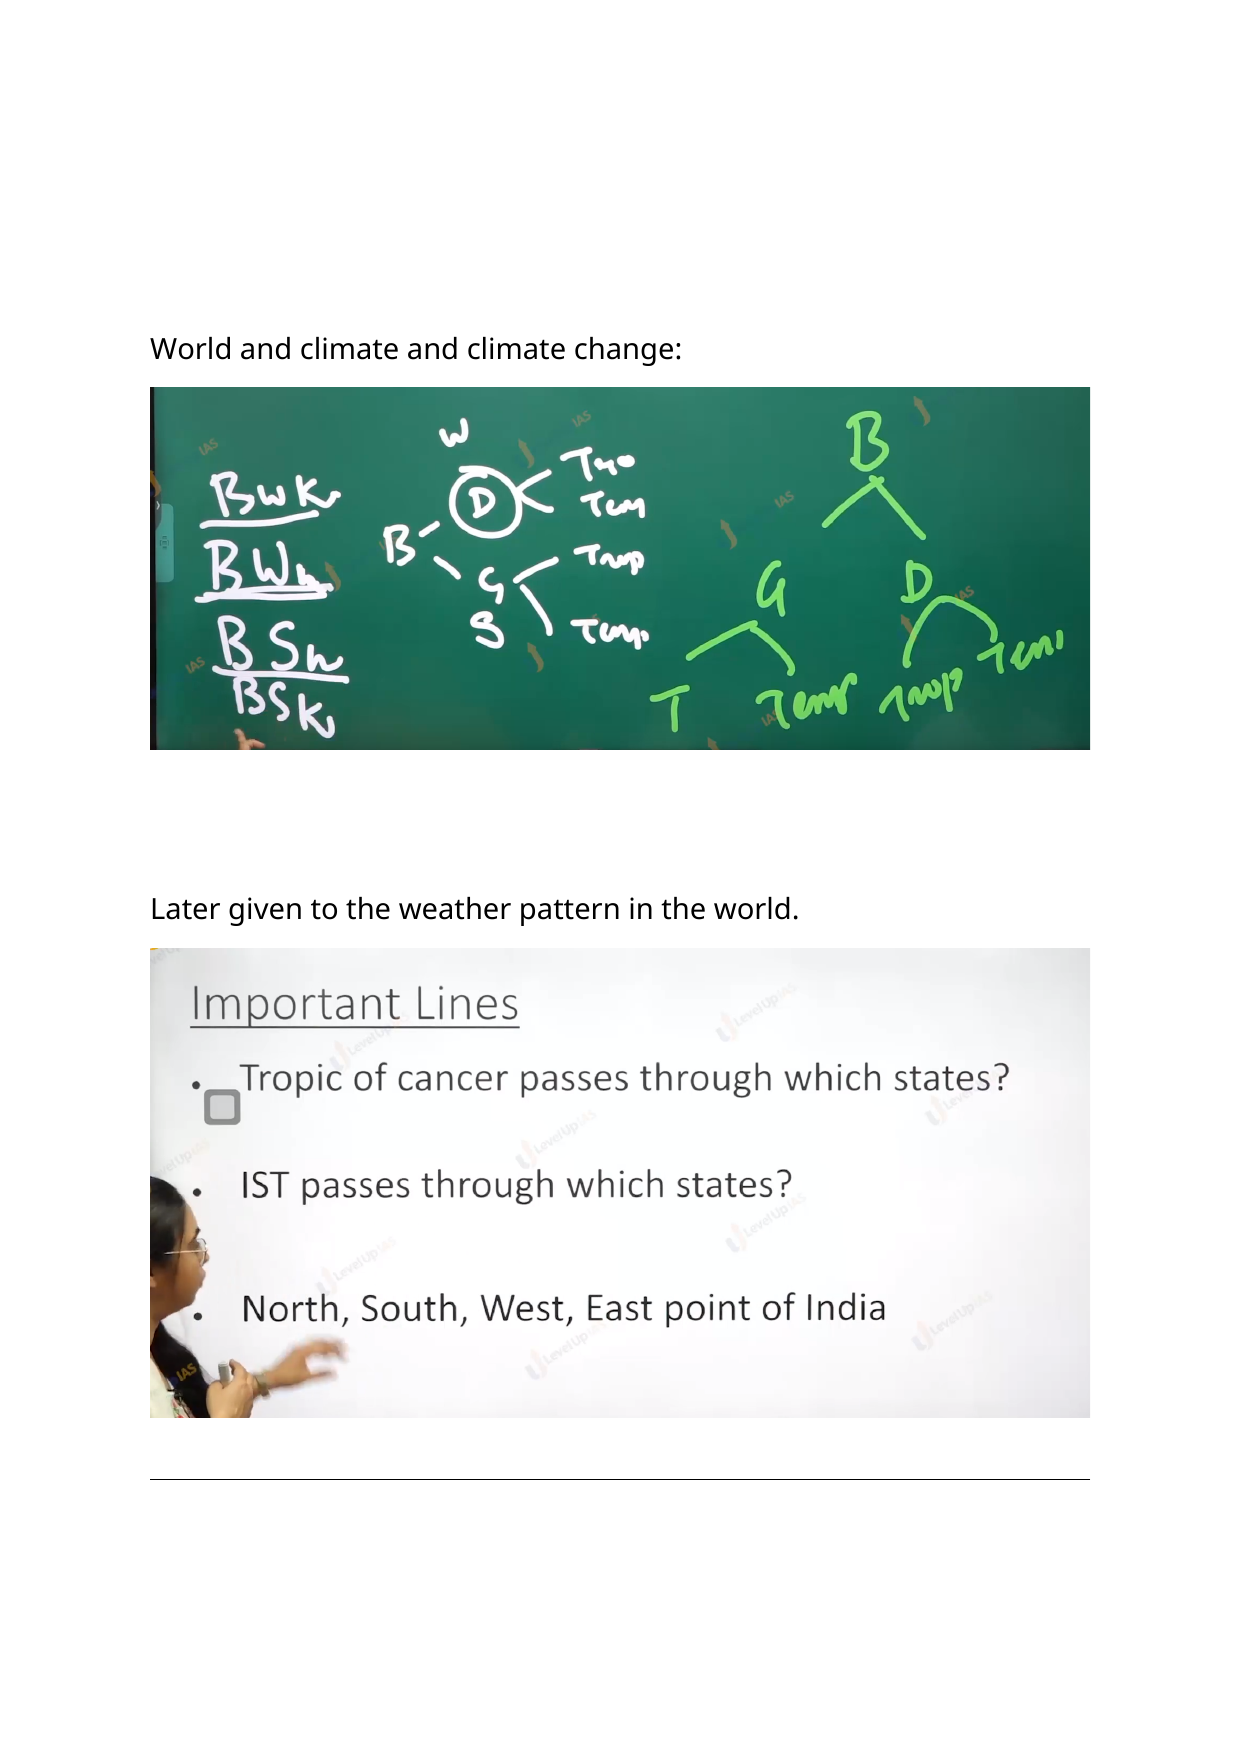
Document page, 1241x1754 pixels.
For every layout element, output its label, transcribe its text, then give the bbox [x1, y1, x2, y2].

picture [150, 387, 1091, 750]
text Later given to the weather pattern in the world. [150, 889, 1090, 928]
text World and climate and climate change: [150, 328, 1090, 368]
picture [150, 948, 1091, 1418]
